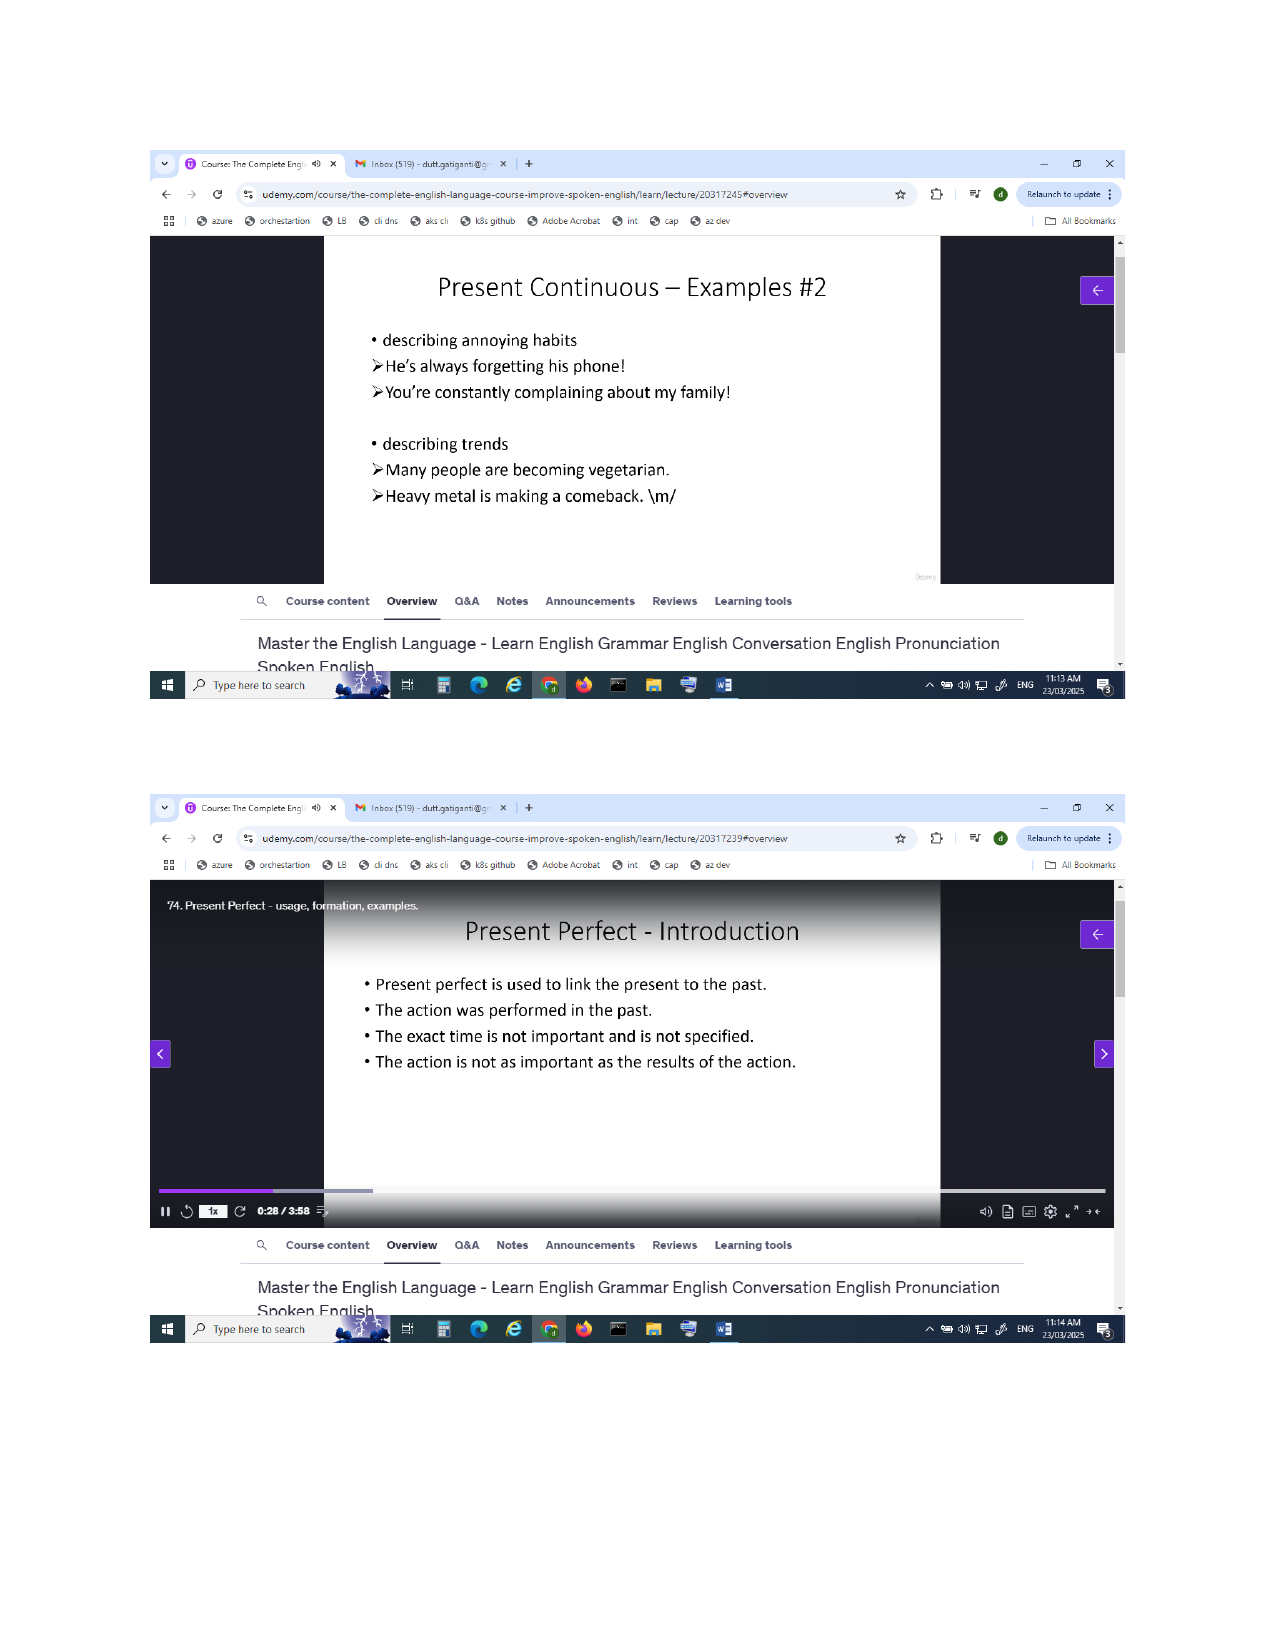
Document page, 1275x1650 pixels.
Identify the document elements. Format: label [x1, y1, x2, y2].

picture [150, 794, 1125, 1343]
picture [150, 150, 1125, 699]
